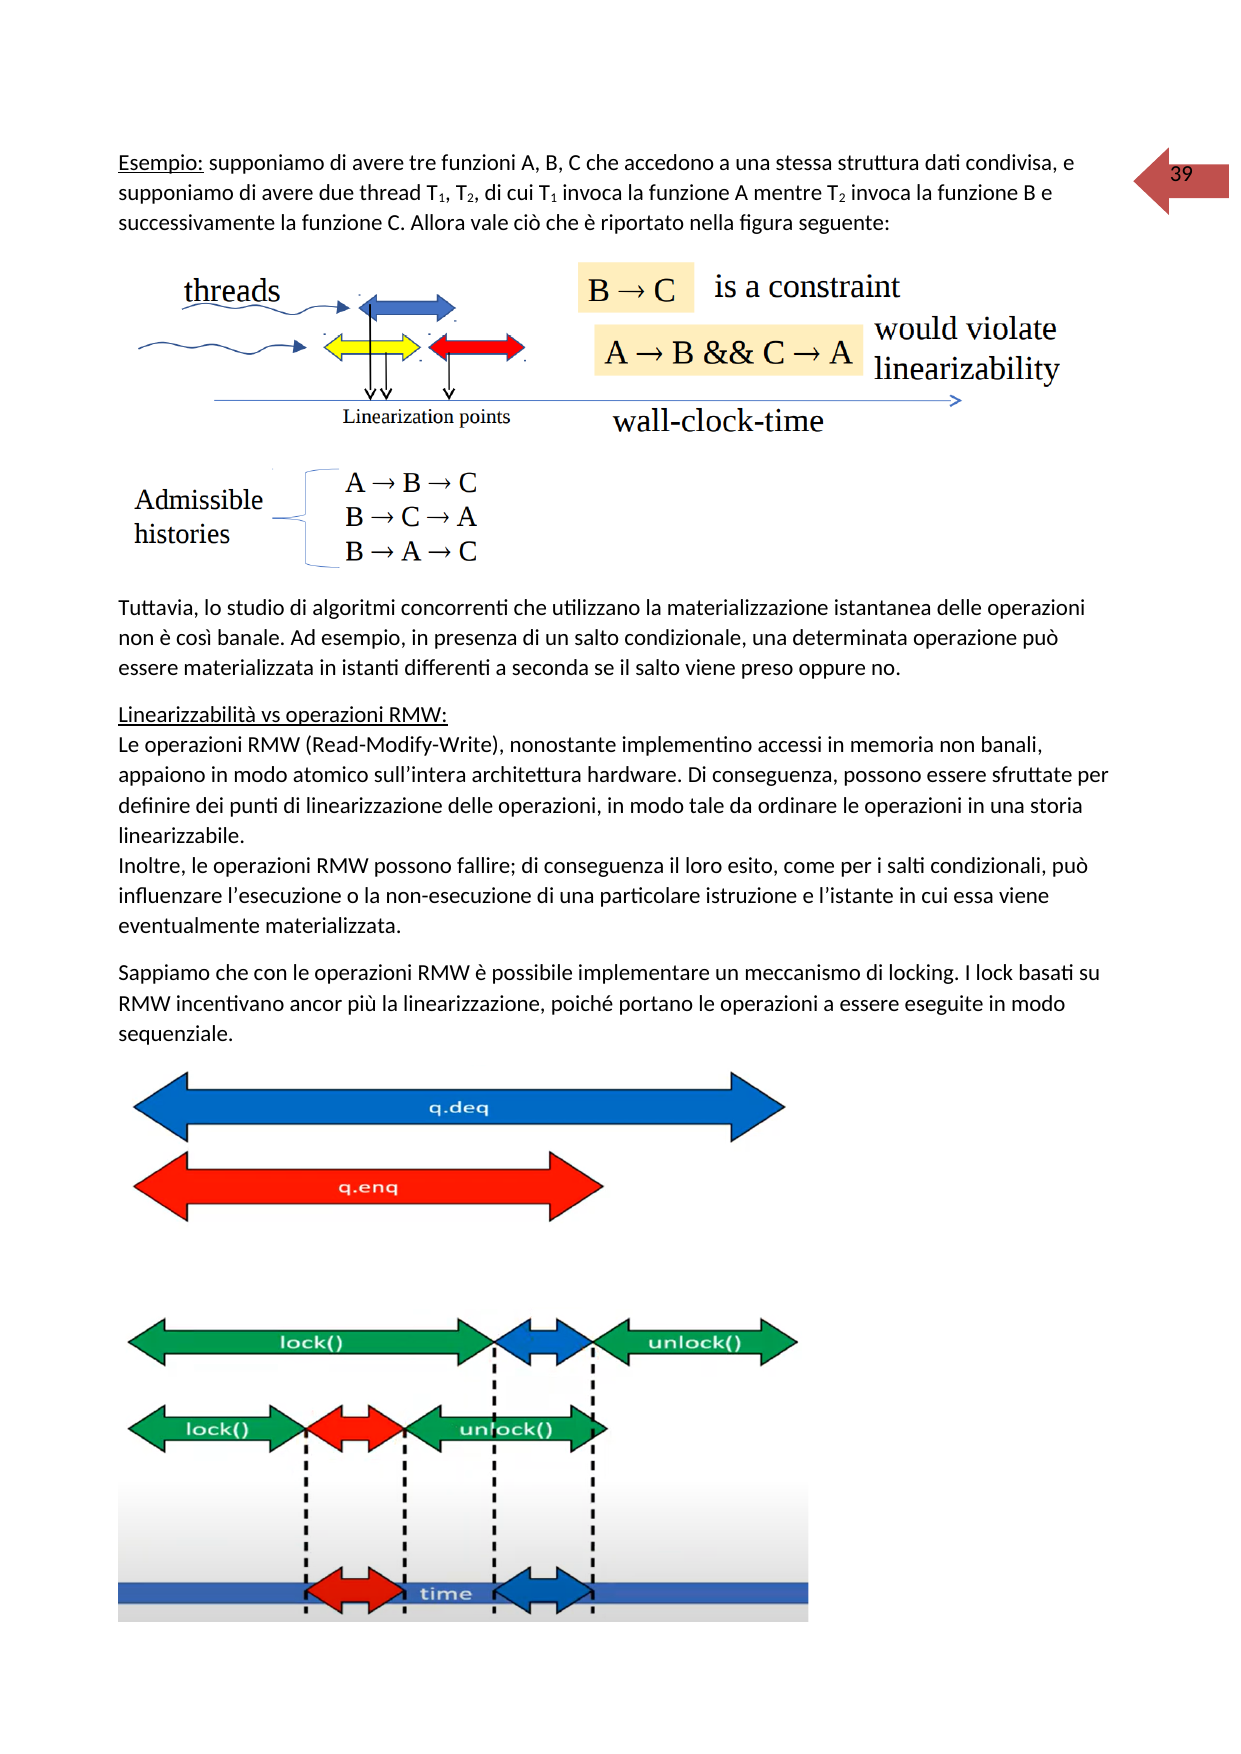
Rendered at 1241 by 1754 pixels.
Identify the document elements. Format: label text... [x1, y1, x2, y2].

picture [118, 255, 1094, 445]
text Esempio: supponiamo di avere tre funzioni A, B, C che accedono a una stessa struttura dati condivisa, e supponiamo di avere due thread T1, T2, di cui T1 invoca la funzione A mentre T2 invoca la funzione B e successivamente la funzione C. Allora vale ciò che è riportato nella figura seguente: [118, 148, 1122, 236]
picture [118, 463, 497, 574]
picture [118, 1065, 794, 1229]
text Sappiamo che con le operazioni RMW è possibile implementare un meccanismo di locking. I lock basati su RMW incentivano ancor più la linearizzazione, poiché portano le operazioni a essere eseguite in modo sequenziale. [118, 958, 1122, 1047]
text Linearizzabilità vs operazioni RMW: Le operazioni RMW (Read-Modify-Write), nonostante implementino accessi in memoria non banali, appaiono in modo atomico sull’intera architettura hardware. Di conseguenza, possono essere sfruttate per definire dei punti di linearizzazione delle operazioni, in modo tale da ordinare le operazioni in una storia linearizzabile. Inoltre, le operazioni RMW possono fallire; di conseguenza il loro esito, come per i salti condizionali, può influenzare l’esecuzione o la non-esecuzione di una particolare istruzione e l’istante in cui essa viene eventualmente materializzata. [118, 700, 1122, 939]
text Tuttavia, lo studio di algoritmi concorrenti che utilizzano la materializzazione istantanea delle operazioni non è così banale. Ad esempio, in presenza di un salto condizionale, una determinata operazione può essere materializzata in istanti differenti a seconda se il salto viene preso oppure no. [118, 593, 1122, 681]
picture [118, 1307, 809, 1622]
